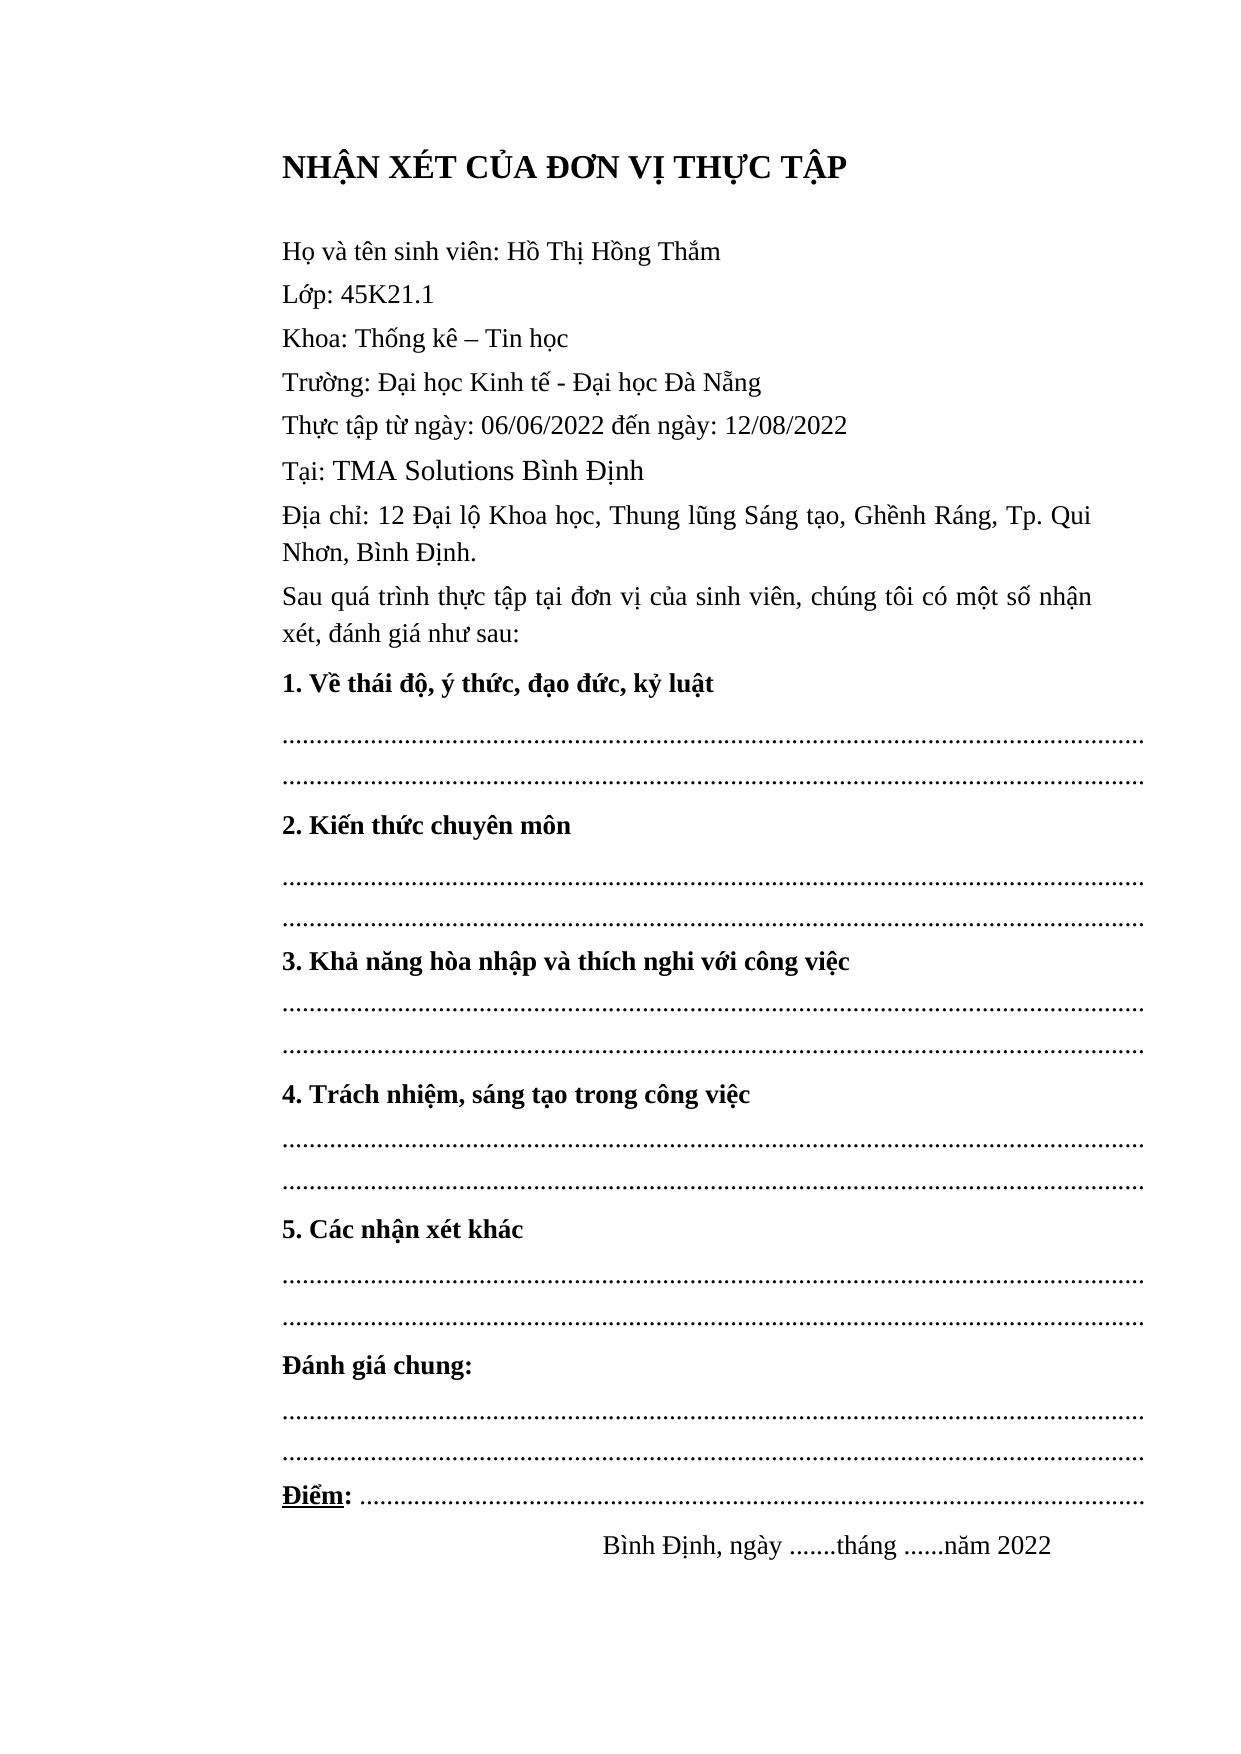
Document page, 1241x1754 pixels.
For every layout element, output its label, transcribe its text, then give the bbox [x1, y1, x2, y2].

text 2. Kiến thức chuyên môn [207, 809, 1092, 840]
text 4. Trách nhiệm, sáng tạo trong công việc [207, 1078, 1092, 1109]
text Khoa: Thống kê – Tin học [207, 322, 1092, 353]
text Đánh giá chung: [207, 1349, 1092, 1381]
text Họ và tên sinh viên: Hồ Thị Hồng Thắm [207, 235, 1092, 266]
text 1. Về thái độ, ý thức, đạo đức, kỷ luật [207, 667, 1092, 698]
text Tại: TMA Solutions Bình Định [207, 453, 1092, 486]
text Địa chỉ: 12 Đại lộ Khoa học, Thung lũng Sáng tạo, Ghềnh Ráng, Tp. Qui Nhơn, Bình Định. [282, 499, 1092, 568]
text NHẬN XÉT CỦA ĐƠN VỊ THỰC TẬP [207, 148, 1092, 186]
text Sau quá trình thực tập tại đơn vị của sinh viên, chúng tôi có một số nhận xét, đánh giá như sau: [282, 580, 1092, 648]
text Thực tập từ ngày: 06/06/2022 đến ngày: 12/08/2022 [207, 409, 1092, 440]
text Điểm: [207, 1479, 1092, 1510]
text Bình Định, ngày .......tháng ......năm 2022 [282, 1529, 1092, 1560]
text Lớp: 45K21.1 [207, 278, 1092, 310]
text 3. Khả năng hòa nhập và thích nghi với công việc [207, 945, 1092, 976]
text 5. Các nhận xét khác [207, 1213, 1092, 1245]
text Trường: Đại học Kinh tế - Đại học Đà Nẵng [207, 366, 1092, 397]
